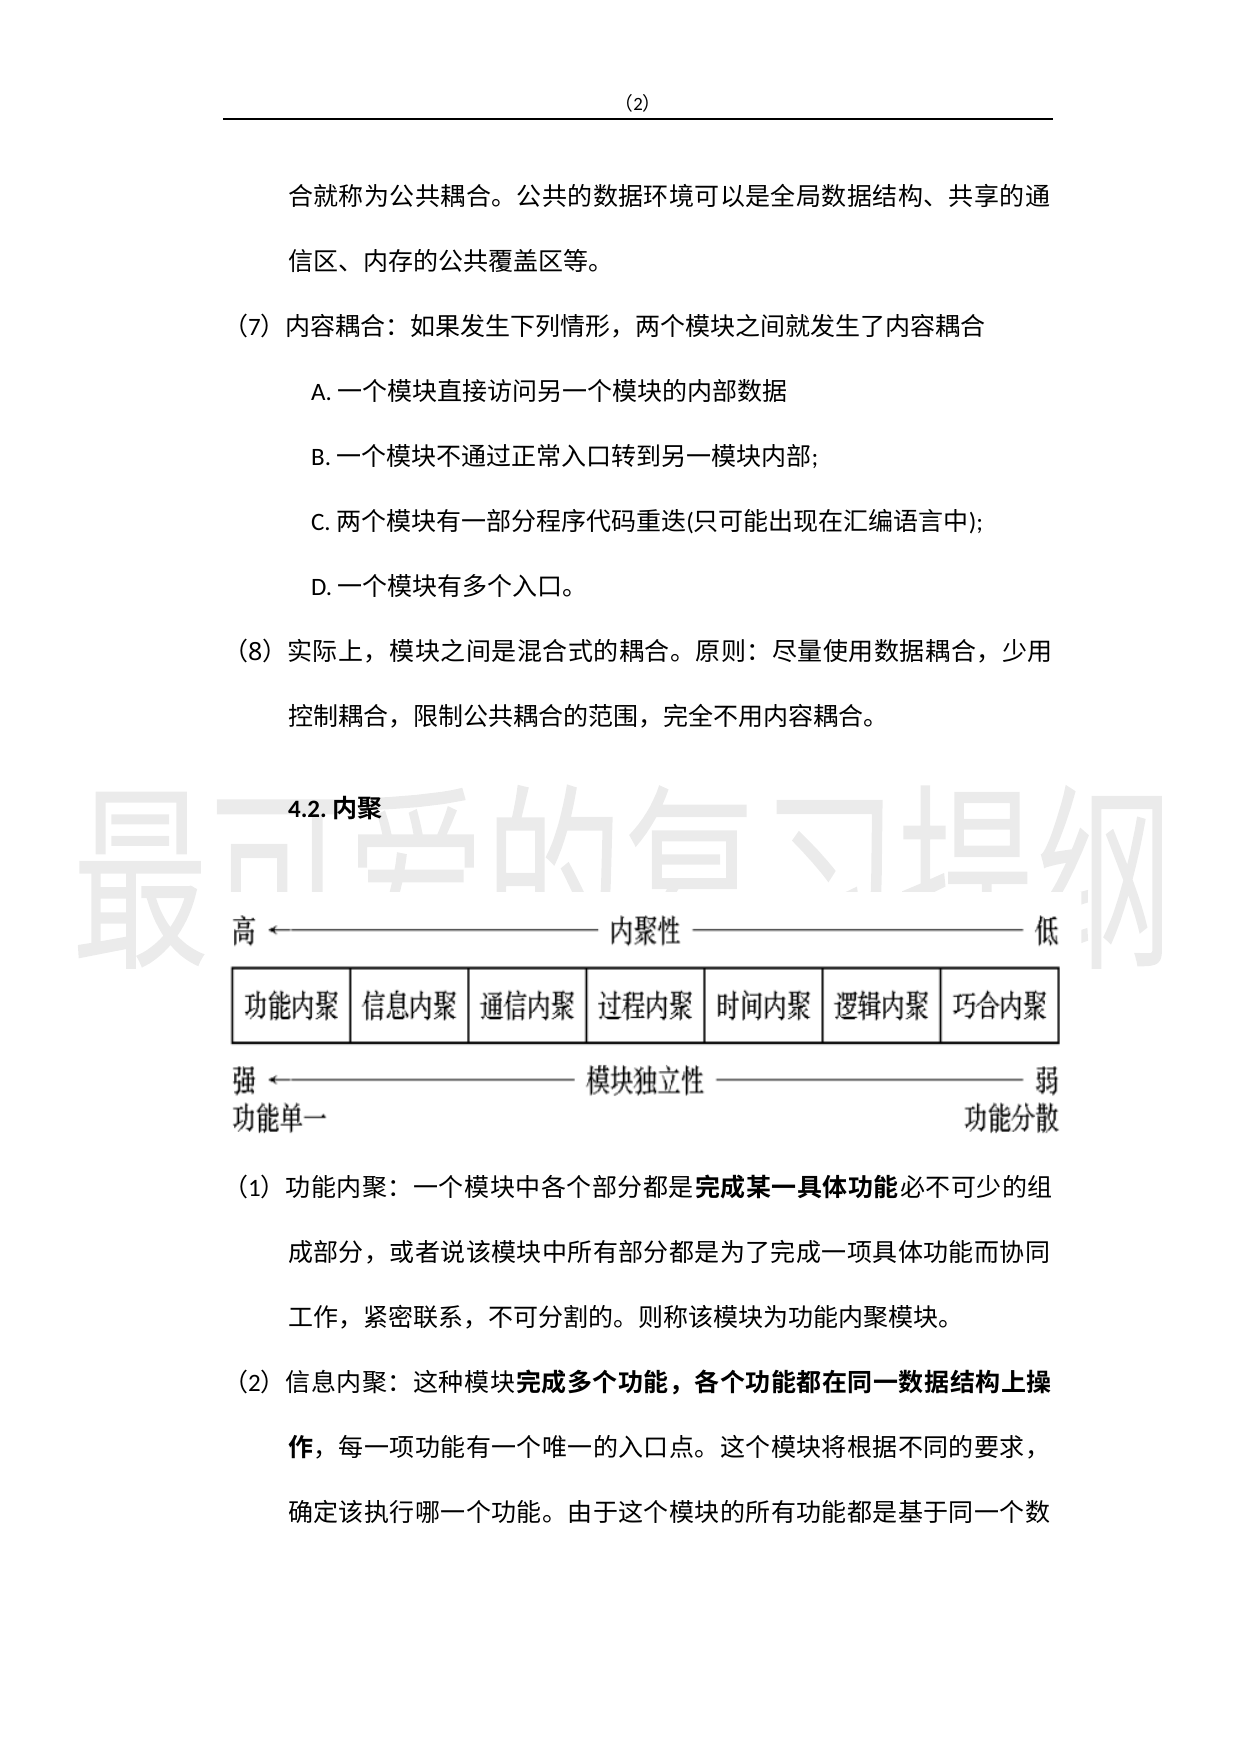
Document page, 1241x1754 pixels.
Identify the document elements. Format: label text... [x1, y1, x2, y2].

picture [217, 892, 1082, 1148]
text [223, 1348, 1053, 1543]
text 实际上，模块之间是混合式的耦合。原则：尽量使用数据耦合，少用控制耦合，限制公共耦合的范围，完全不用内容耦合。 [223, 617, 1053, 747]
text 内容耦合：如果发生下列情形，两个模块之间就发生了内容耦合 [223, 292, 1053, 357]
list 两个模块有一部分程序代码重迭(只可能出现在汇编语言中); [288, 487, 1053, 552]
list 一个模块不通过正常入口转到另一模块内部; [288, 422, 1053, 487]
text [223, 162, 1053, 292]
subtitle 内聚 [288, 774, 1053, 839]
text 功能内聚：一个模块中各个部分都是完成某一具体功能必不可少的组成部分，或者说该模块中所有部分都是为了完成一项具体功能而协同工作，紧密联系，不可分割的。则称该模块为功能内聚模块。 [223, 1153, 1053, 1348]
list 一个模块有多个入口。 [288, 552, 1053, 617]
list 一个模块直接访问另一个模块的内部数据 [288, 357, 1053, 422]
